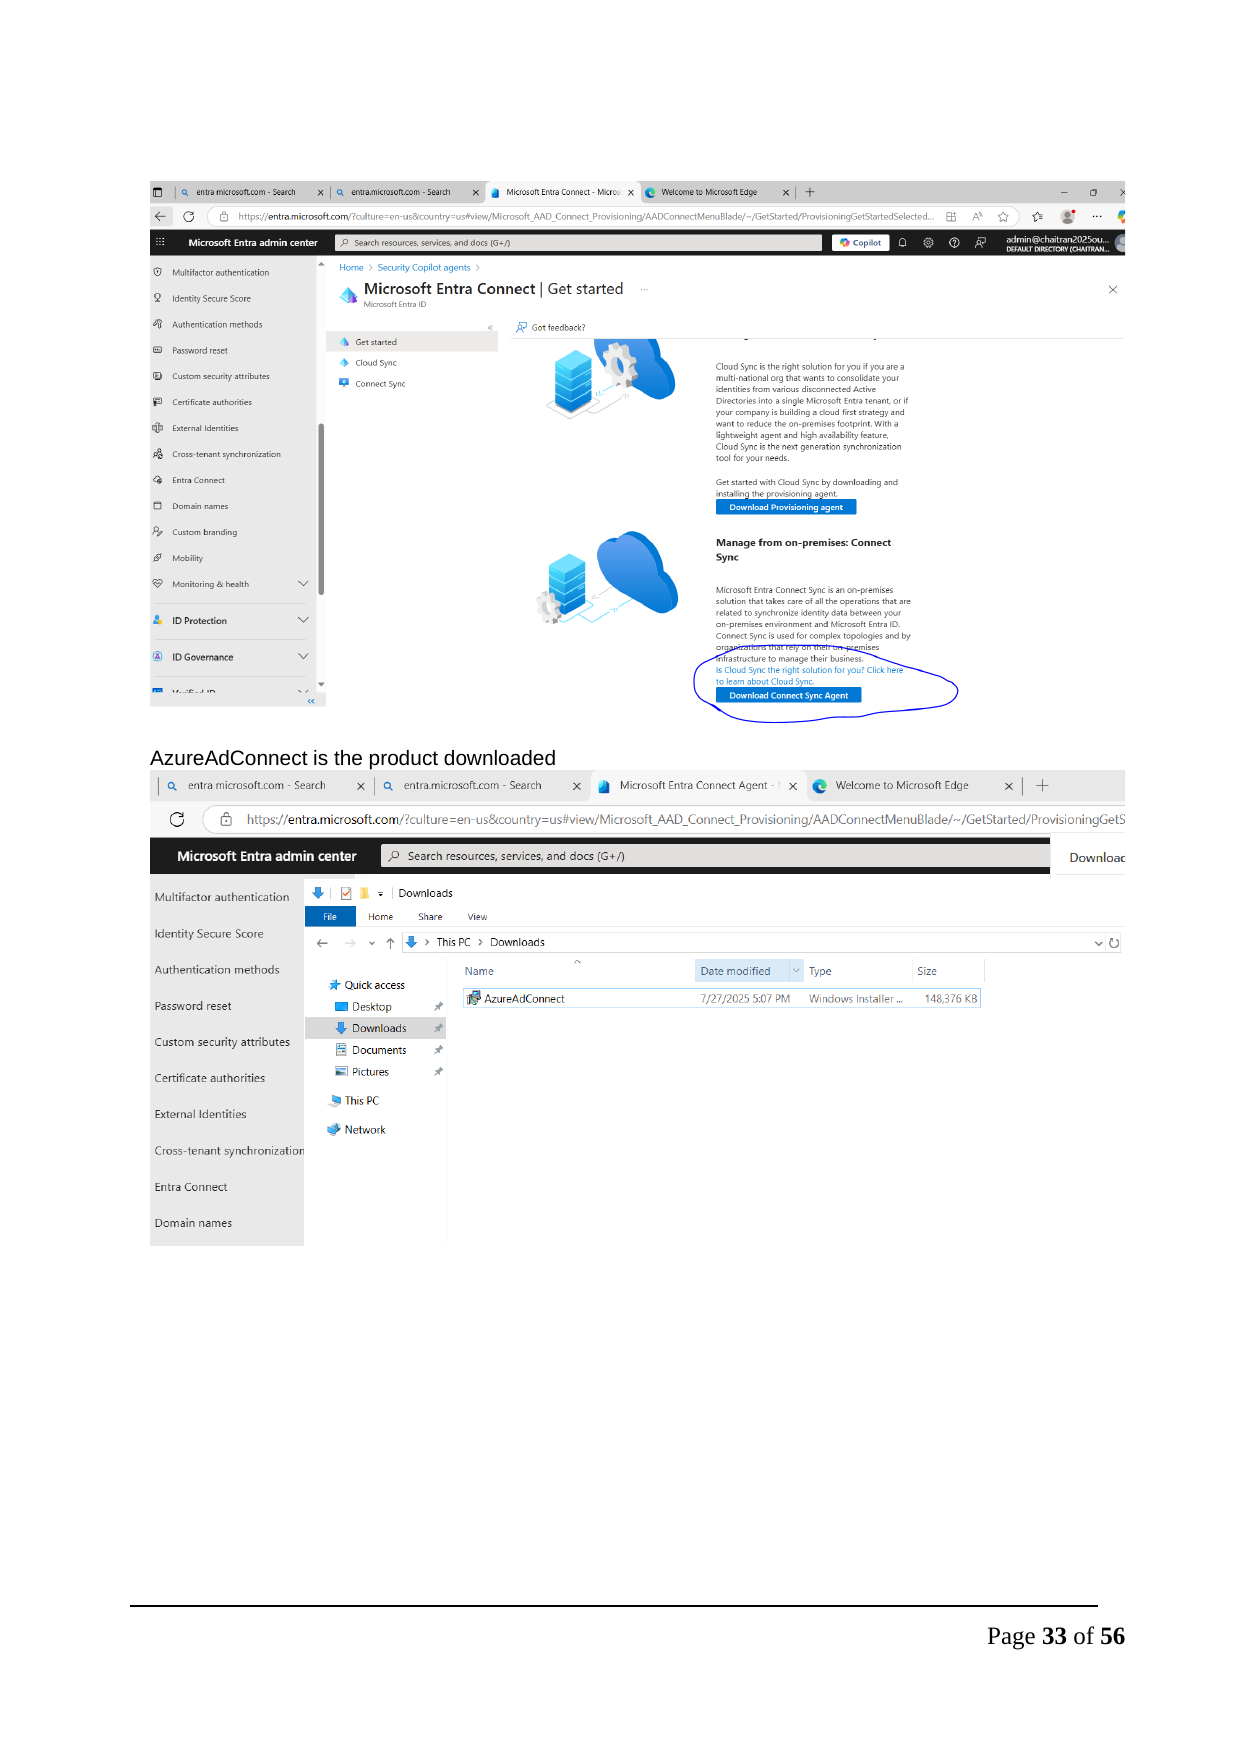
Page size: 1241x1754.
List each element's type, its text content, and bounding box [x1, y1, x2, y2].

picture [150, 770, 1125, 1246]
picture [150, 181, 1125, 723]
text AzureAdConnect is the product downloaded [150, 746, 1125, 770]
